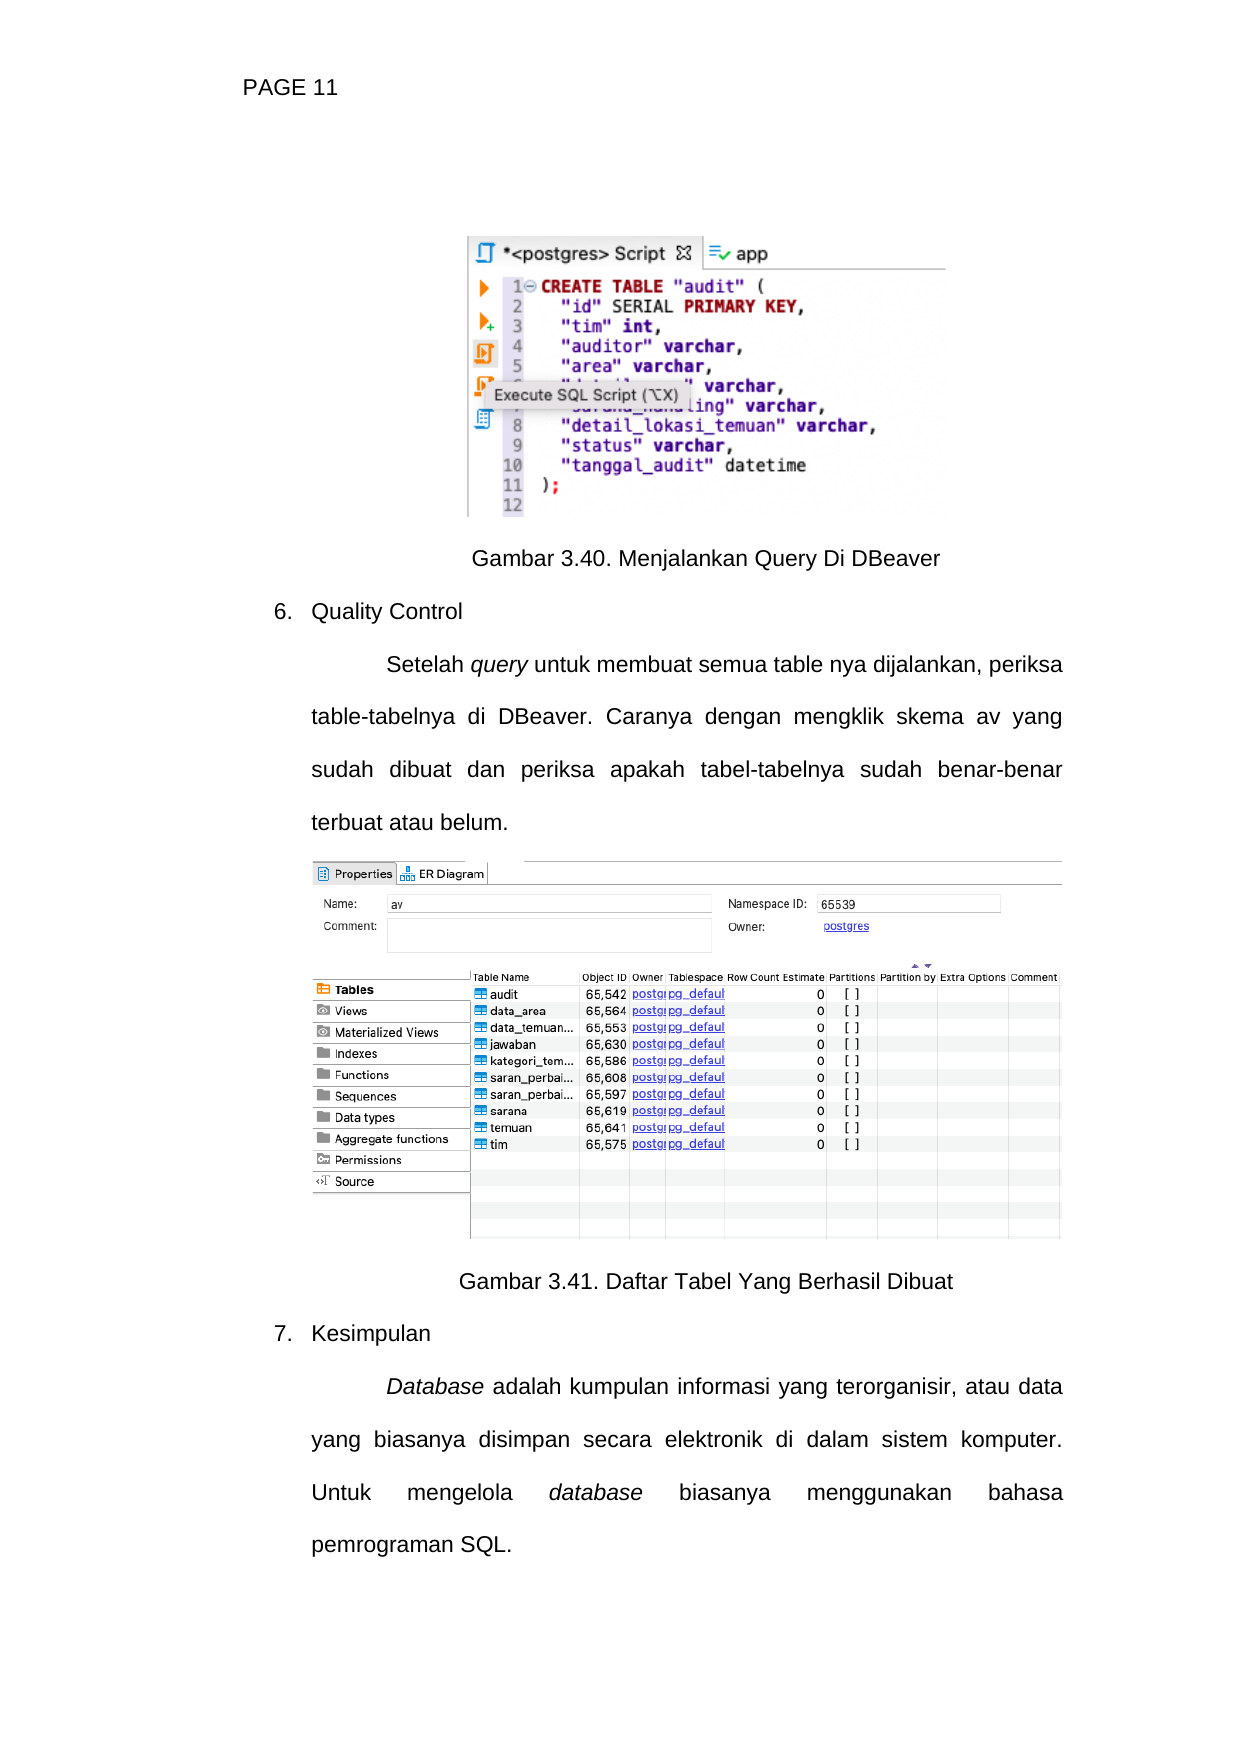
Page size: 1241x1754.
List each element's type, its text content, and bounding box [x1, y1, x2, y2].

text Gambar 3.41. Daftar Tabel Yang Berhasil Dibuat [349, 1268, 1063, 1294]
title Quality Control [274, 598, 1063, 624]
title Kesimpulan [274, 1320, 1063, 1347]
text Gambar 3.40. Menjalankan Query Di DBeaver [349, 545, 1063, 571]
picture [466, 236, 946, 517]
picture [312, 861, 1062, 1239]
text Setelah query untuk membuat semua table nya dijalankan, periksa table-tabelnya di DBeaver. Caranya dengan mengklik skema av yang sudah dibuat dan periksa apakah tabel-tabelnya sudah benar-benar terbuat atau belum. [311, 651, 1063, 835]
text Database adalah kumpulan informasi yang terorganisir, atau data yang biasanya disimpan secara elektronik di dalam sistem komputer. Untuk mengelola database biasanya menggunakan bahasa pemrograman SQL. [311, 1373, 1063, 1557]
